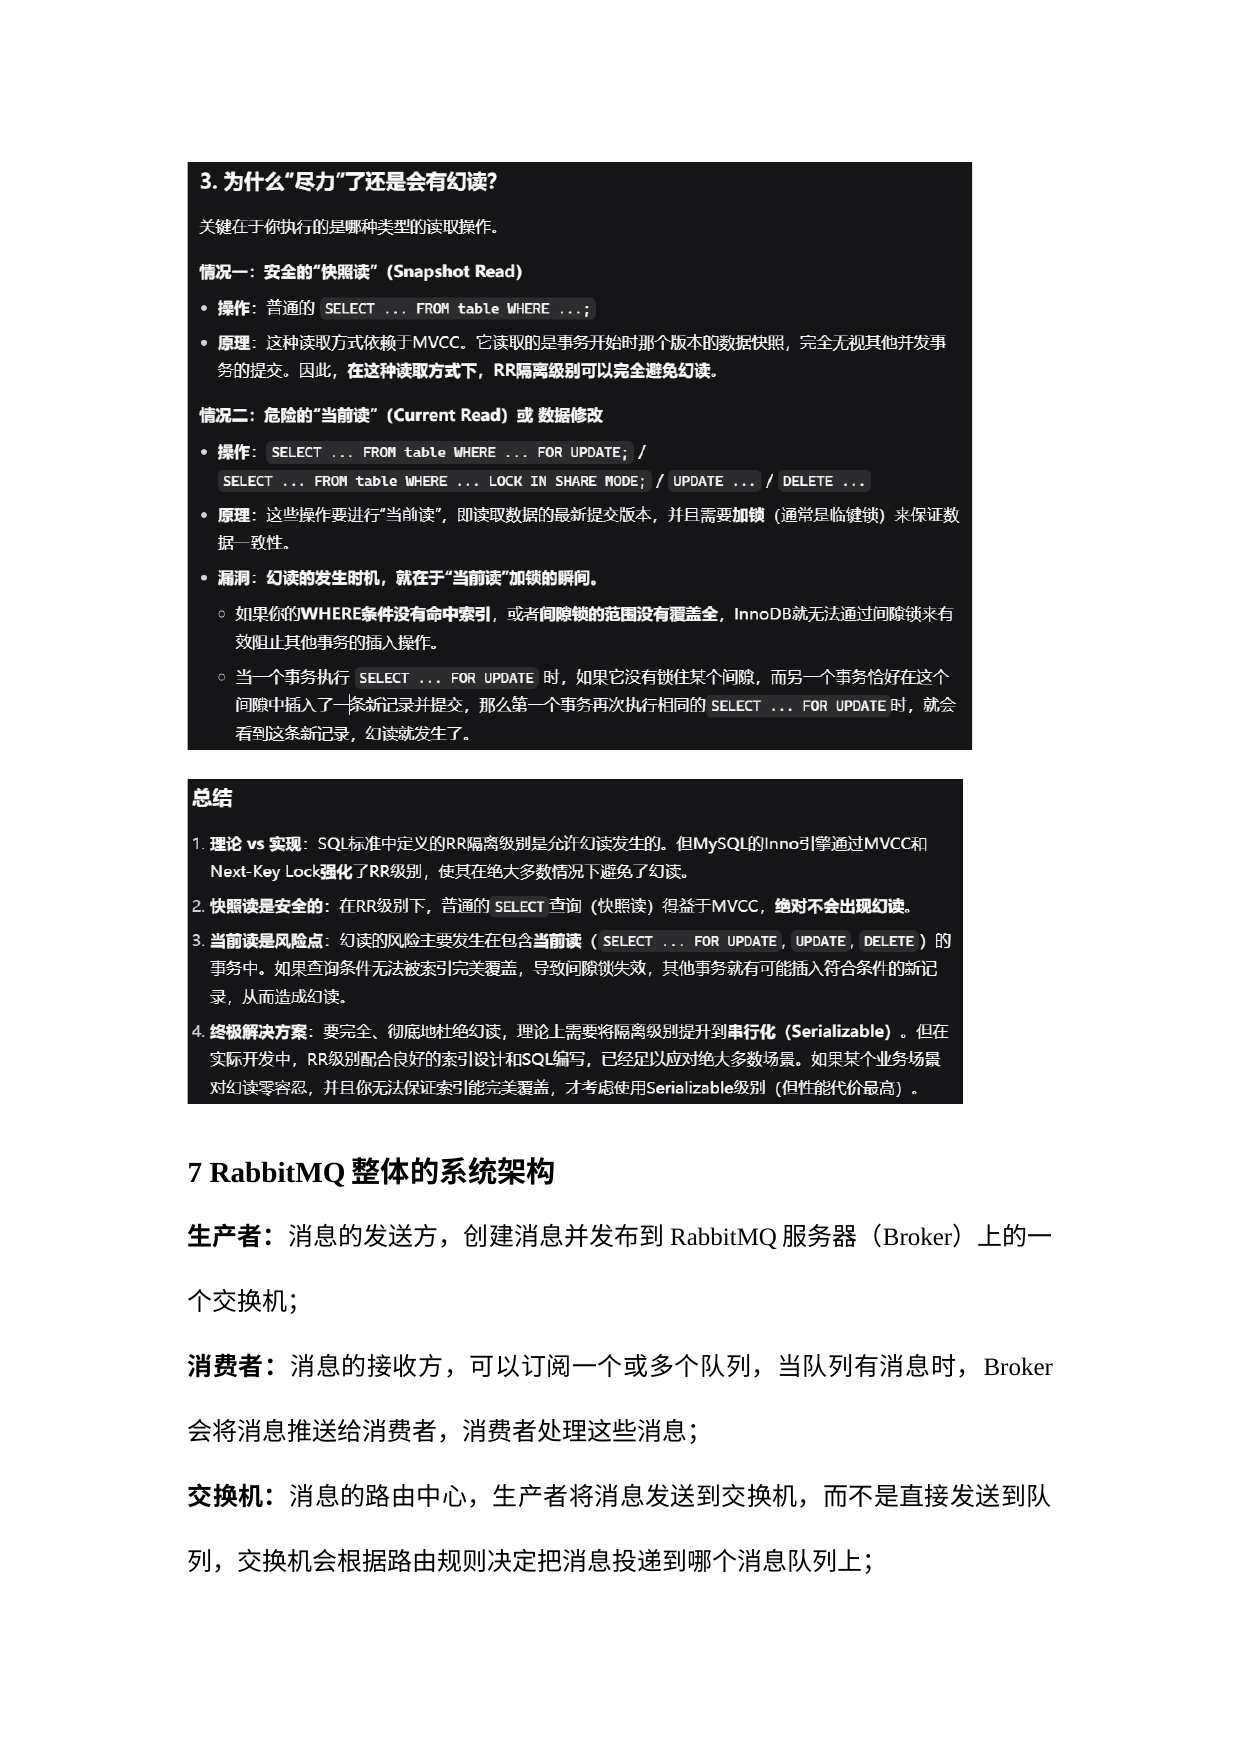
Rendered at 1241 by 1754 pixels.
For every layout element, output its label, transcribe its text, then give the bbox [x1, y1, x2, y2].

picture [187, 162, 973, 750]
subtitle 7 RabbitMQ整体的系统架构 [187, 1137, 1053, 1202]
picture [187, 779, 963, 1104]
text 消费者：消息的接收方，可以订阅一个或多个队列，当队列有消息时，Broker会将消息推送给消费者，消费者处理这些消息； [187, 1332, 1053, 1462]
text 交换机：消息的路由中心，生产者将消息发送到交换机，而不是直接发送到队列，交换机会根据路由规则决定把消息投递到哪个消息队列上； [187, 1462, 1053, 1592]
text 生产者：消息的发送方，创建消息并发布到RabbitMQ服务器（Broker）上的一个交换机； [187, 1202, 1053, 1332]
